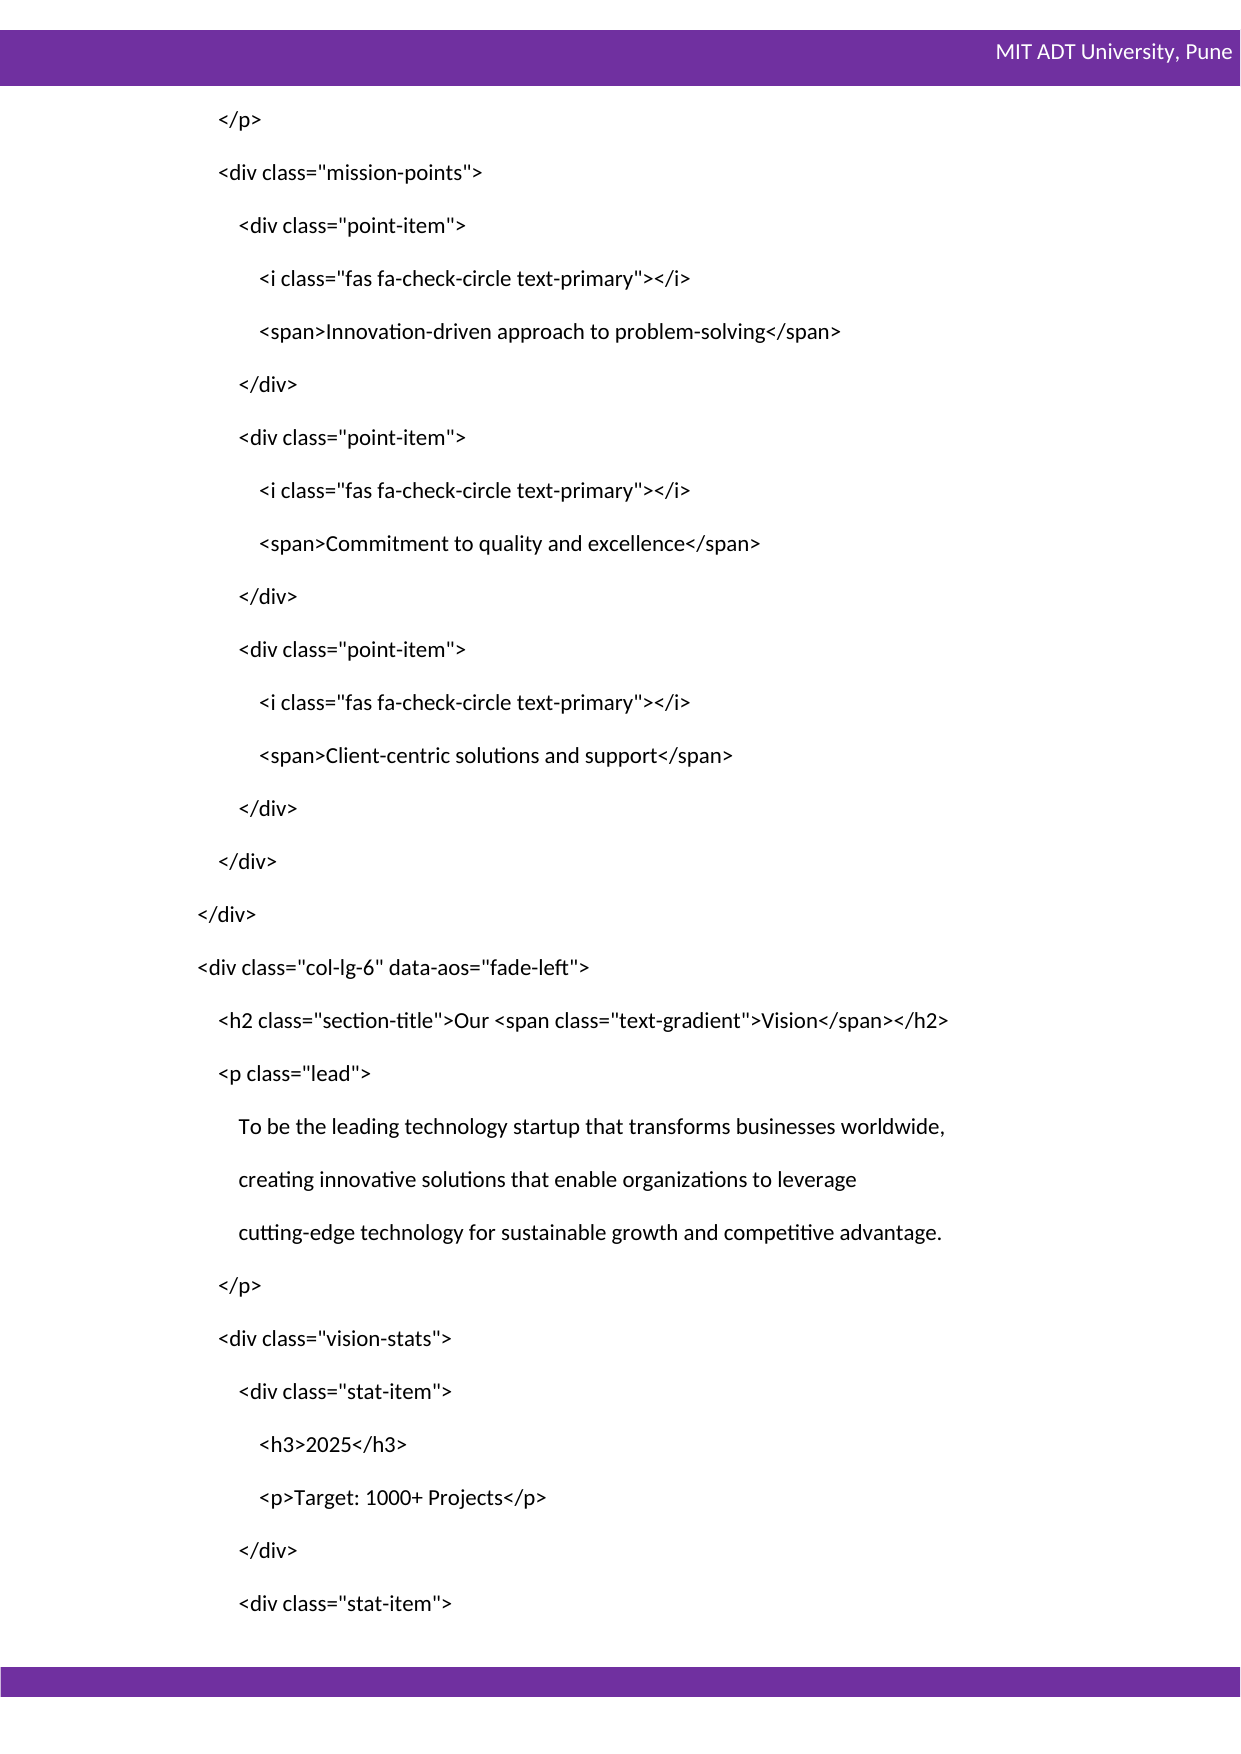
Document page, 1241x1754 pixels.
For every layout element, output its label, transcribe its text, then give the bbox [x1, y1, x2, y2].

text <div class="stat-item"> [120, 1589, 1195, 1618]
text </div> [120, 794, 1195, 822]
text <p class="lead"> [120, 1059, 1195, 1087]
text <div class="col-lg-6" data-aos="fade-left"> [120, 953, 1195, 981]
text creating innovative solutions that enable organizations to leverage [120, 1165, 1195, 1193]
text <i class="fas fa-check-circle text-primary"></i> [120, 688, 1195, 716]
text <i class="fas fa-check-circle text-primary"></i> [120, 264, 1195, 292]
text cutting-edge technology for sustainable growth and competitive advantage. [120, 1218, 1195, 1246]
text </div> [120, 582, 1195, 610]
text </p> [120, 105, 1195, 133]
text <h2 class="section-title">Our <span class="text-gradient">Vision</span></h2> [120, 1006, 1195, 1034]
text <div class="point-item"> [120, 423, 1195, 451]
text <div class="stat-item"> [120, 1377, 1195, 1406]
text <div class="point-item"> [120, 211, 1195, 239]
text <h3>2025</h3> [120, 1431, 1195, 1458]
text To be the leading technology startup that transforms businesses worldwide, [120, 1112, 1195, 1140]
text </div> [120, 900, 1195, 928]
text <i class="fas fa-check-circle text-primary"></i> [120, 476, 1195, 504]
text <div class="mission-points"> [120, 158, 1195, 186]
text </div> [120, 370, 1195, 398]
text </p> [120, 1271, 1195, 1299]
text <span>Client-centric solutions and support</span> [120, 741, 1195, 769]
text </div> [120, 1537, 1195, 1564]
text </div> [120, 847, 1195, 875]
text <span>Innovation-driven approach to problem-solving</span> [120, 317, 1195, 345]
text <div class="point-item"> [120, 635, 1195, 663]
text <p>Target: 1000+ Projects</p> [120, 1483, 1195, 1512]
text <div class="vision-stats"> [120, 1324, 1195, 1352]
text <span>Commitment to quality and excellence</span> [120, 529, 1195, 557]
